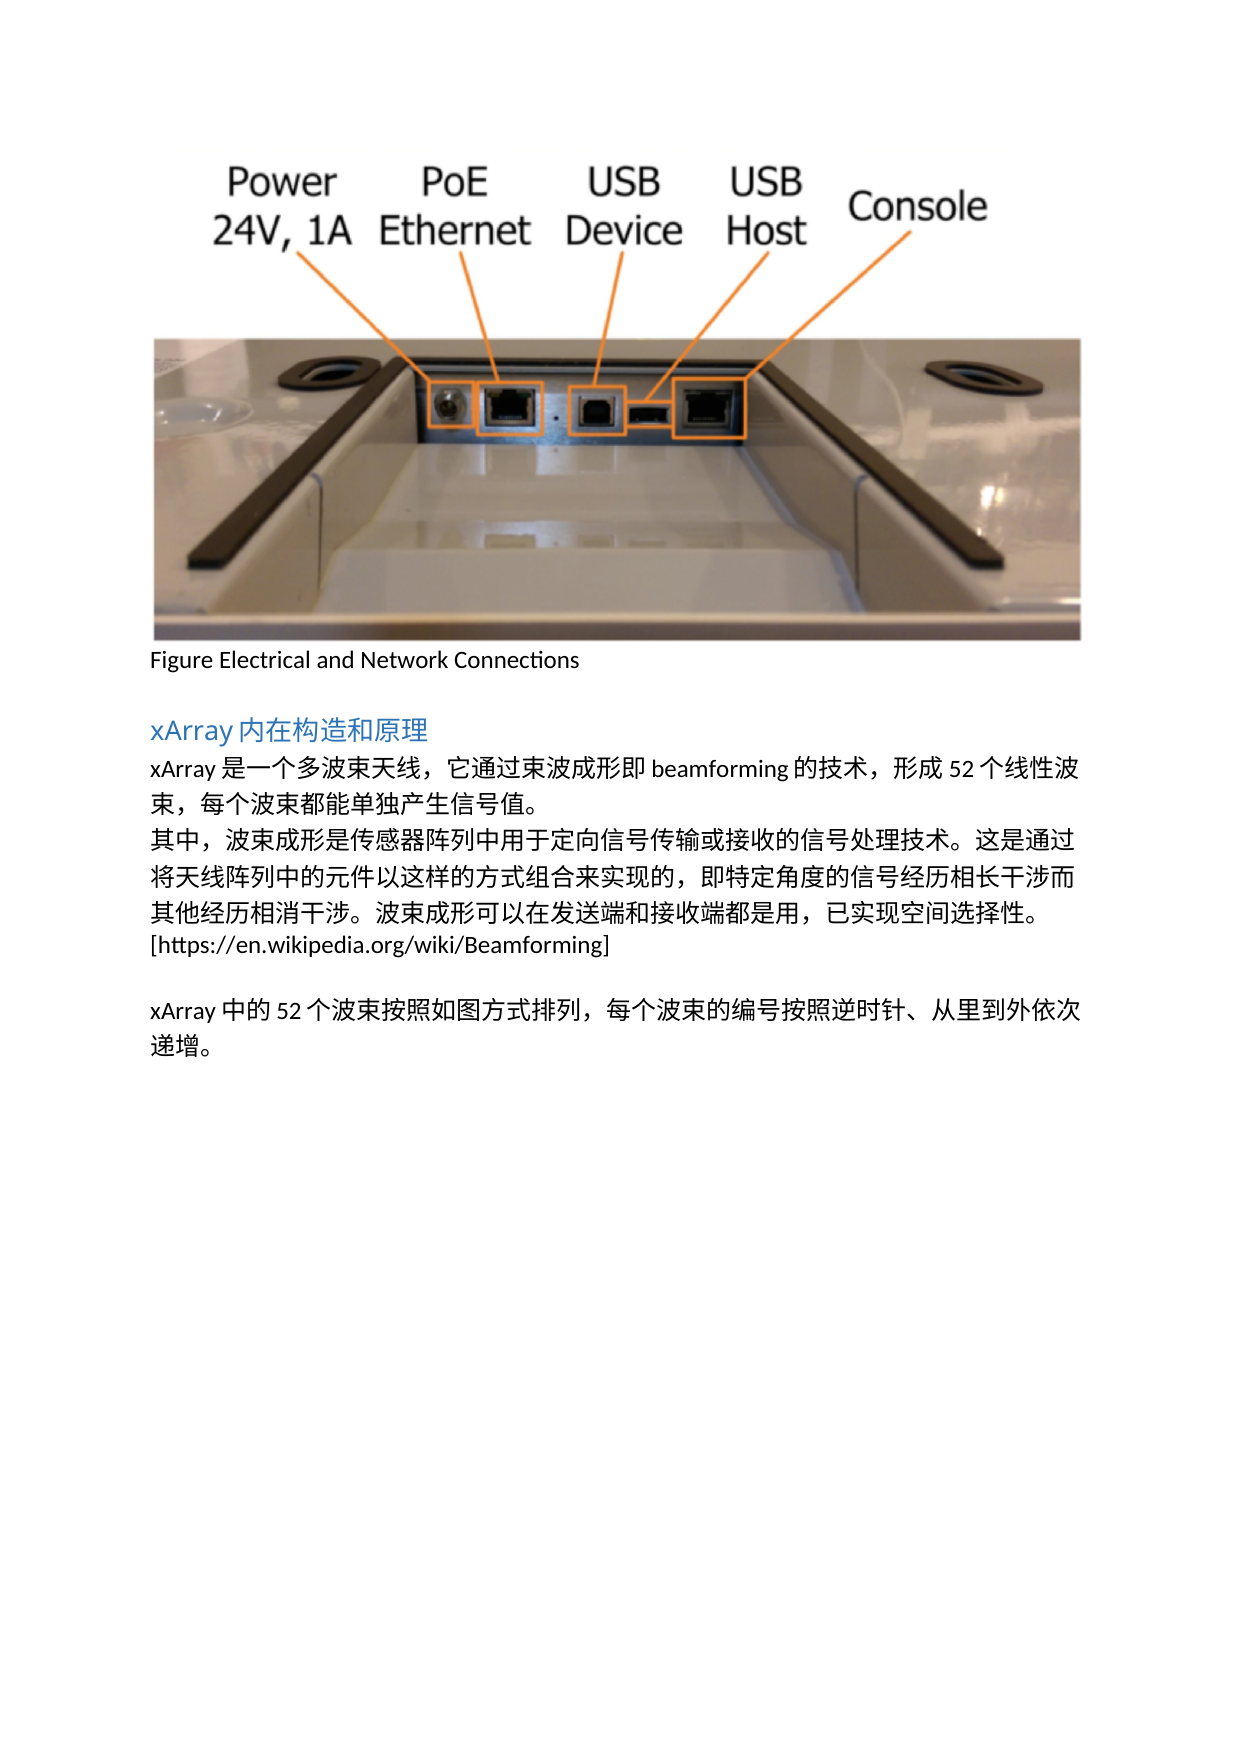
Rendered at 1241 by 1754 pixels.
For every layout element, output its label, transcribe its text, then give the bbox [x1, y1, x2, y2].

text xArray是一个多波束天线，它通过束波成形即beamforming的技术，形成52个线性波束，每个波束都能单独产生信号值。 [150, 748, 1090, 821]
subtitle xArray内在构造和原理 [150, 709, 1090, 748]
text xArray中的52个波束按照如图方式排列，每个波束的编号按照逆时针、从里到外依次递增。 [150, 991, 1090, 1063]
picture [150, 150, 1090, 644]
text 其中，波束成形是传感器阵列中用于定向信号传输或接收的信号处理技术。这是通过将天线阵列中的元件以这样的方式组合来实现的，即特定角度的信号经历相长干涉而其他经历相消干涉。波束成形可以在发送端和接收端都是用，已实现空间选择性。[https://en.wikipedia.org/wiki/Beamforming] [150, 821, 1090, 960]
text Figure Electrical and Network Connections [150, 644, 1090, 674]
